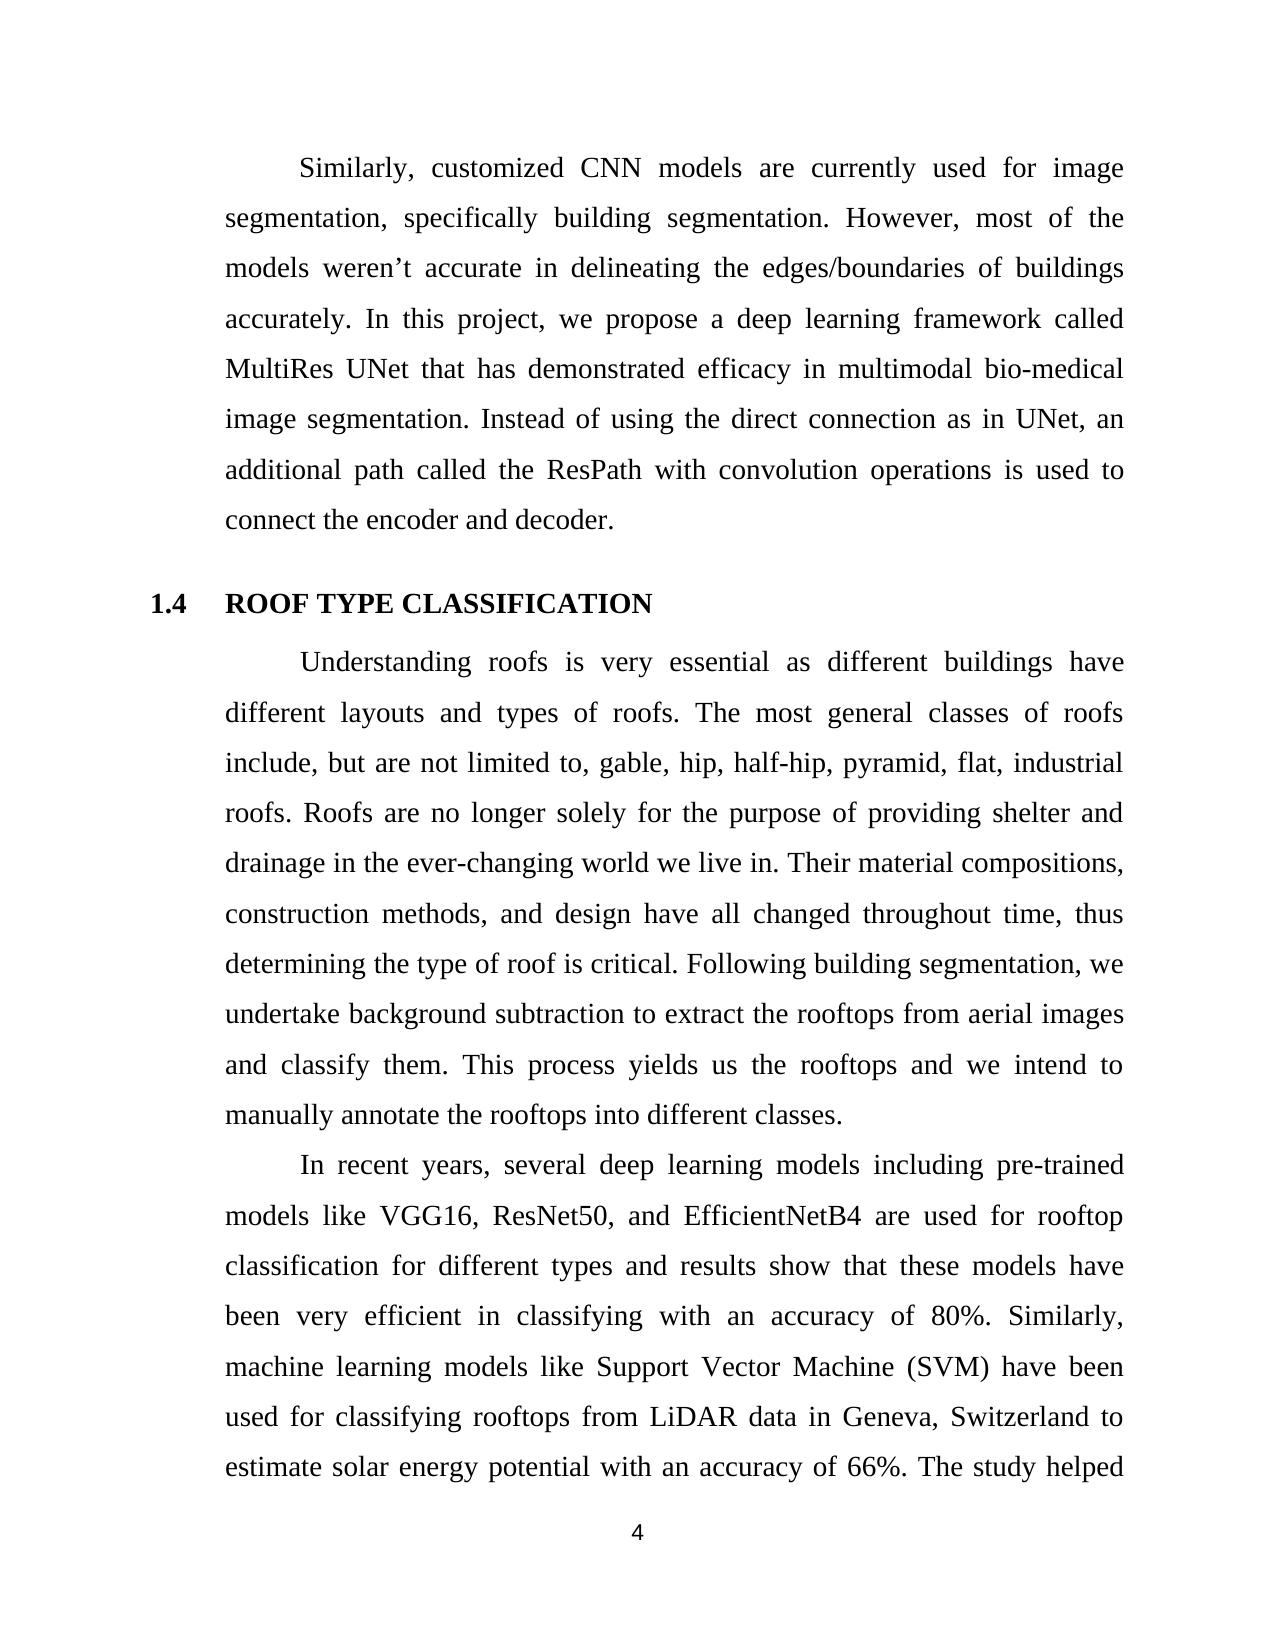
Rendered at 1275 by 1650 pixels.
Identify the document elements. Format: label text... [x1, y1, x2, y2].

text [225, 1147, 1125, 1483]
text Similarly, customized CNN models are currently used for image segmentation, specifically building segmentation. However, most of the models weren’t accurate in delineating the edges/boundaries of buildings accurately. In this project, we propose a deep learning framework called MultiRes UNet that has demonstrated efficacy in multimodal bio-medical image segmentation. Instead of using the direct connection as in UNet, an additional path called the ResPath with convolution operations is used to connect the encoder and decoder. [225, 150, 1125, 536]
text Understanding roofs is very essential as different buildings have different layouts and types of roofs. The most general classes of roofs include, but are not limited to, gable, hip, half-hip, pyramid, flat, industrial roofs. Roofs are no longer solely for the purpose of providing shelter and drainage in the ever-changing world we live in. Their material compositions, construction methods, and design have all changed throughout time, thus determining the type of roof is critical. Following building segmentation, we undertake background subtraction to extract the rooftops from aerial images and classify them. This process yields us the rooftops and we intend to manually annotate the rooftops into different classes. [225, 644, 1125, 1131]
list ROOF TYPE CLASSIFICATION [150, 586, 1125, 619]
